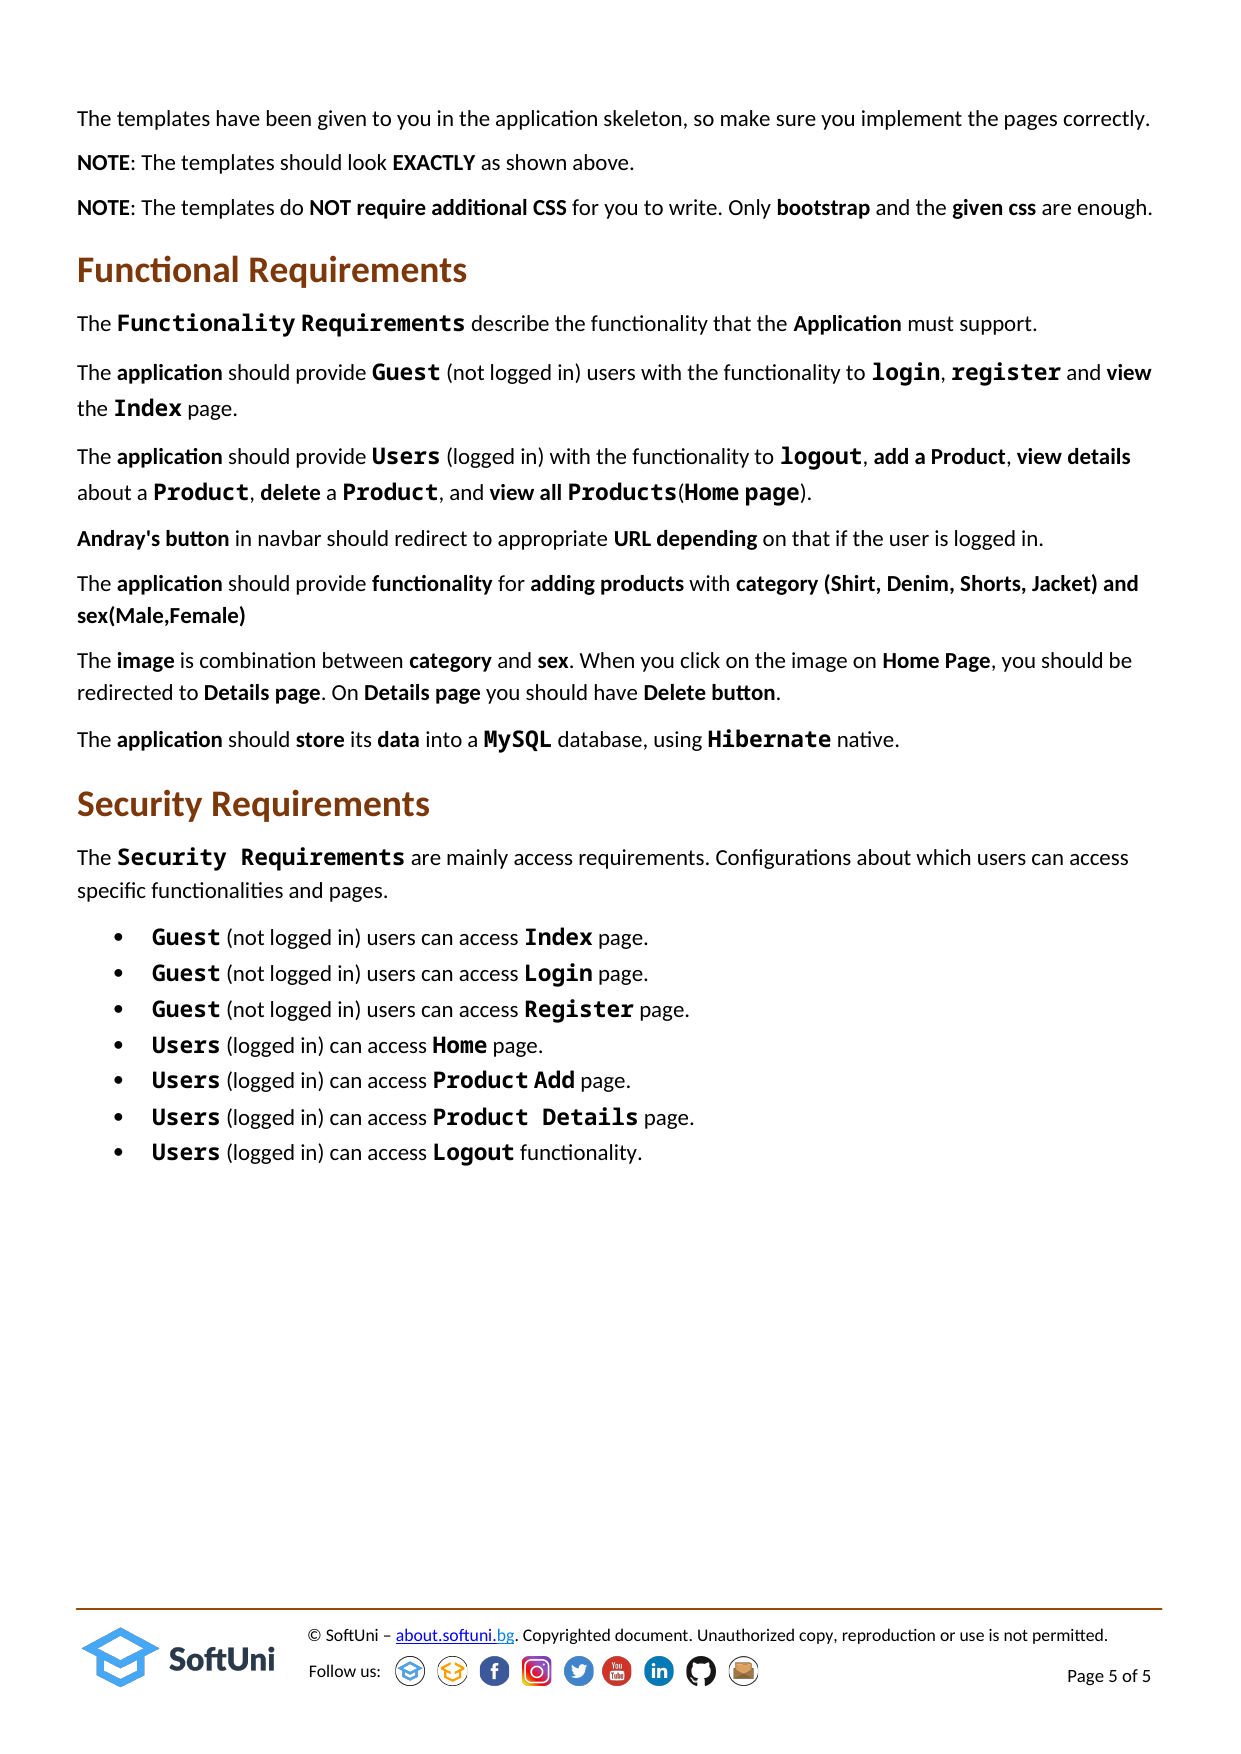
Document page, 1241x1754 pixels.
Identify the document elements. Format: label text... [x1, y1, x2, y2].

list Guest (not logged in) users can access Index page. [114, 921, 1163, 952]
text The application should store its data into a MySQL database, using Hibernate native. [77, 723, 1163, 754]
picture [395, 1656, 425, 1686]
list Users (logged in) can access Product Details page. [114, 1100, 1163, 1132]
subtitle Functional Requirements [77, 246, 1163, 292]
list Users (logged in) can access Home page. [114, 1028, 1163, 1060]
picture [602, 1656, 632, 1686]
text NOTE: The templates should look EXACTLY as shown above. [77, 148, 1163, 176]
picture [522, 1656, 552, 1686]
list Guest (not logged in) users can access Login page. [114, 957, 1163, 988]
text NOTE: The templates do NOT require additional CSS for you to write. Only bootstrap and the given css are enough. [77, 193, 1163, 221]
picture [564, 1656, 594, 1686]
text The image is combination between category and sex. When you click on the image on Home Page, you should be redirected to Details page. On Details page you should have Delete button. [77, 646, 1163, 706]
text The application should provide Guest (not logged in) users with the functionality to login, register and view the Index page. [77, 356, 1163, 423]
list Users (logged in) can access Logout functionality. [114, 1136, 1163, 1168]
subtitle Security Requirements [77, 779, 1163, 825]
picture [686, 1656, 716, 1686]
picture [658, 1668, 667, 1678]
list Guest (not logged in) users can access Register page. [114, 993, 1163, 1024]
picture [437, 1656, 468, 1686]
text Andray's button in navbar should redirect to appropriate URL depending on that if the user is logged in. [77, 524, 1163, 552]
list Users (logged in) can access Product Add page. [114, 1064, 1163, 1096]
text The Security Requirements are mainly access requirements. Configurations about which users can access specific functionalities and pages. [77, 841, 1163, 904]
text The application should provide functionality for adding products with category (Shirt, Denim, Shorts, Jacket) and sex(Male,Female) [77, 569, 1163, 629]
picture [644, 1656, 653, 1665]
picture [728, 1656, 759, 1686]
text The Functionality Requirements describe the functionality that the Application must support. [77, 307, 1163, 338]
picture [75, 1621, 281, 1693]
picture [644, 1677, 653, 1686]
text The templates have been given to you in the application skeleton, so make sure you implement the pages correctly. [77, 104, 1163, 132]
picture [479, 1656, 510, 1686]
text The application should provide Users (logged in) with the functionality to logout, add a Product, view details about a Product, delete a Product, and view all Products(Home page). [77, 440, 1163, 507]
picture [665, 1656, 674, 1665]
picture [665, 1677, 674, 1686]
